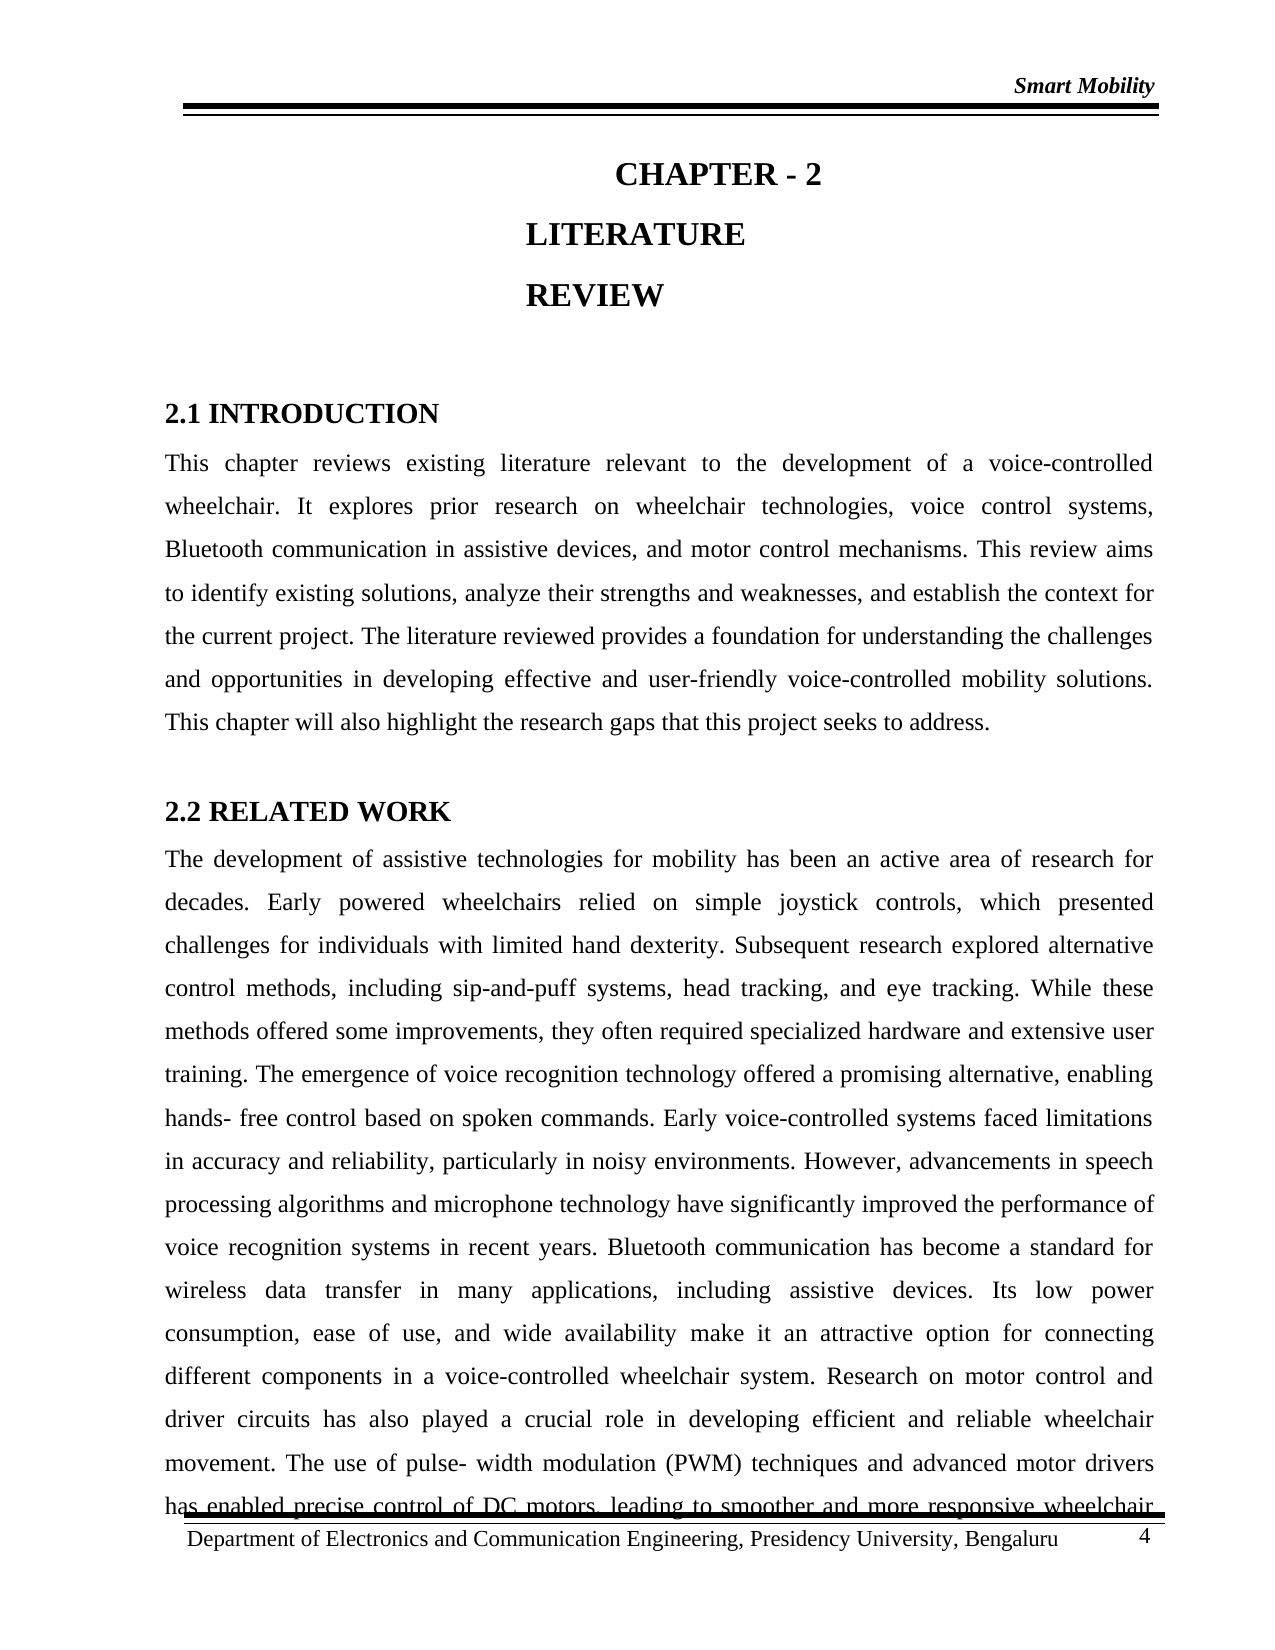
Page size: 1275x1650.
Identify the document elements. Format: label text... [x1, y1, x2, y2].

subtitle RELATED WORK [164, 794, 1246, 827]
text This chapter reviews existing literature relevant to the development of a voice-controlled wheelchair. It explores prior research on wheelchair technologies, voice control systems, Bluetooth communication in assistive devices, and motor control mechanisms. This review aims to identify existing solutions, analyze their strengths and weaknesses, and establish the context for the current project. The literature reviewed provides a foundation for understanding the challenges and opportunities in developing effective and user-friendly voice-controlled mobility solutions. This chapter will also highlight the research gaps that this project seeks to address. [164, 448, 1154, 736]
subtitle CHAPTER - 2 LITERATURE REVIEW [526, 154, 893, 313]
subtitle INTRODUCTION [164, 396, 1246, 429]
